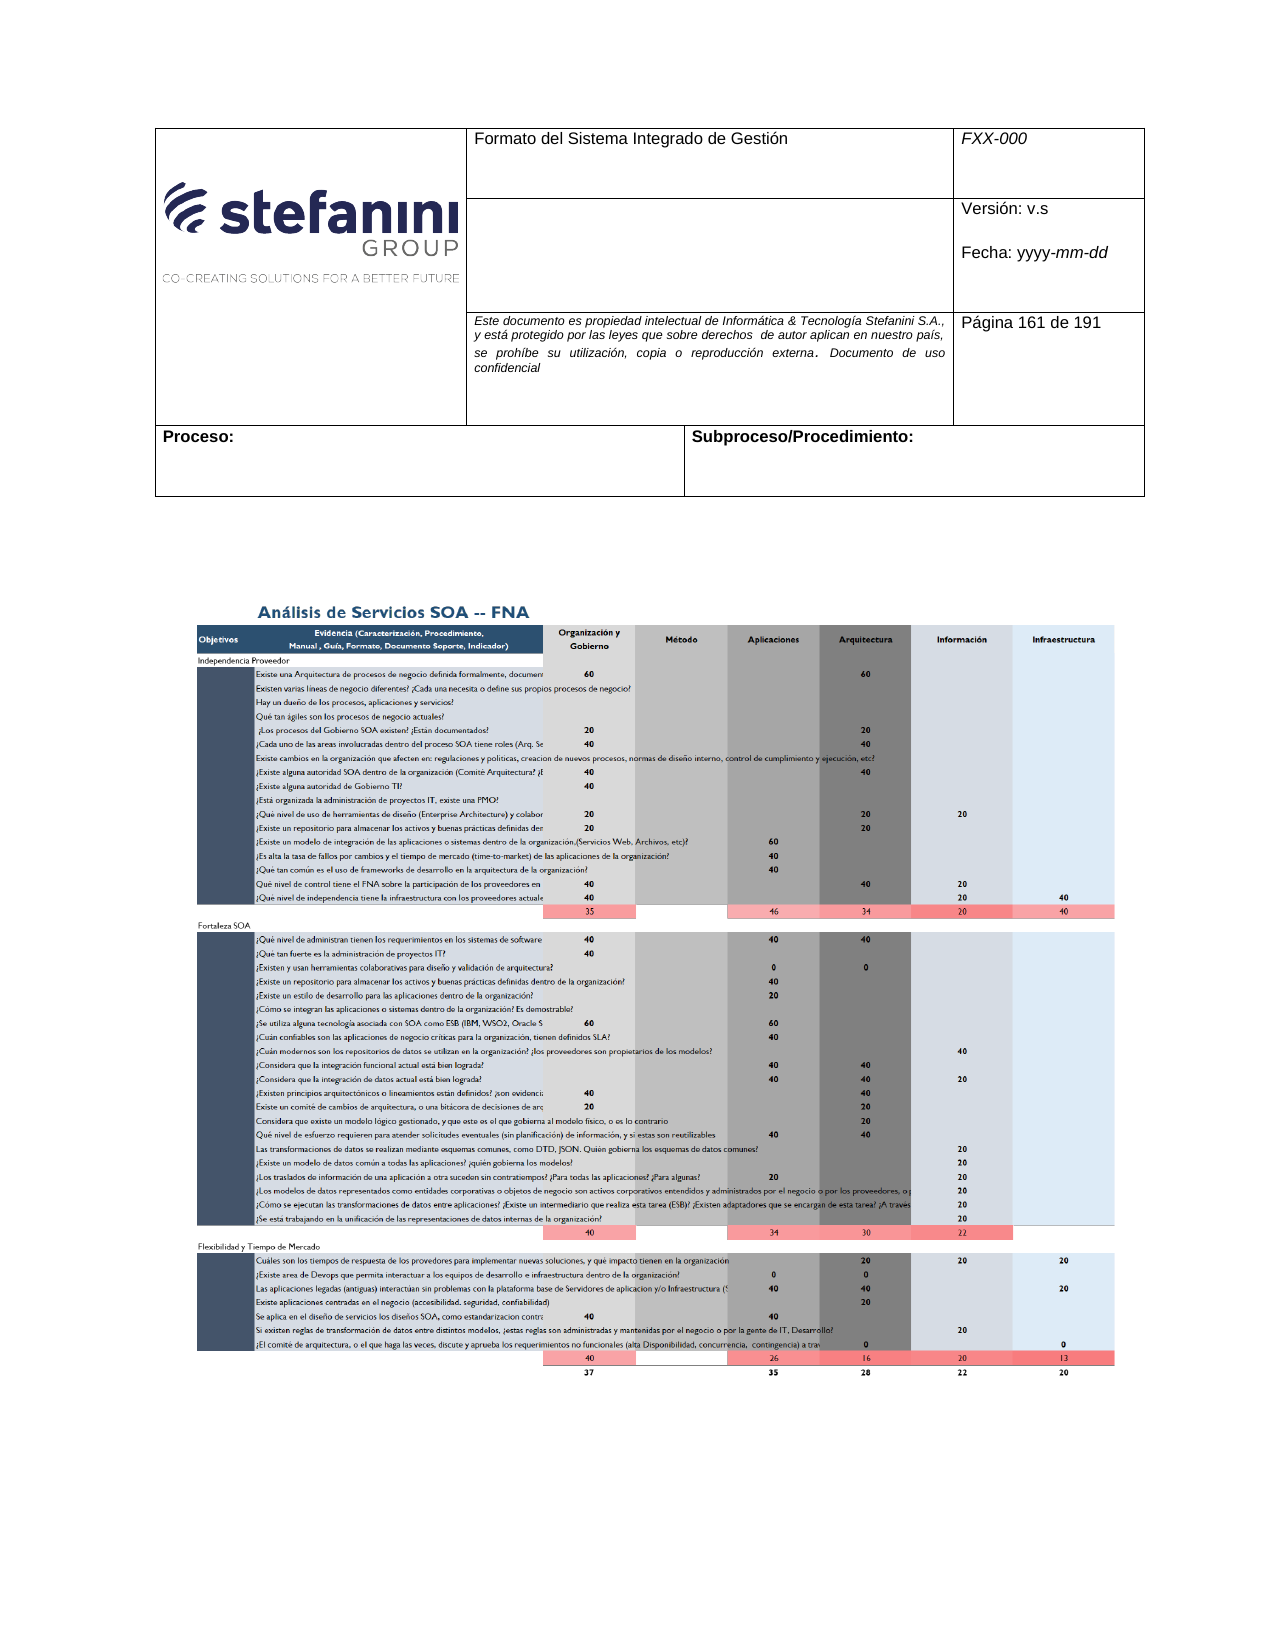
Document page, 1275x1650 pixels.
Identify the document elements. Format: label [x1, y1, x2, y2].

picture [196, 599, 1115, 1376]
picture [162, 182, 460, 286]
